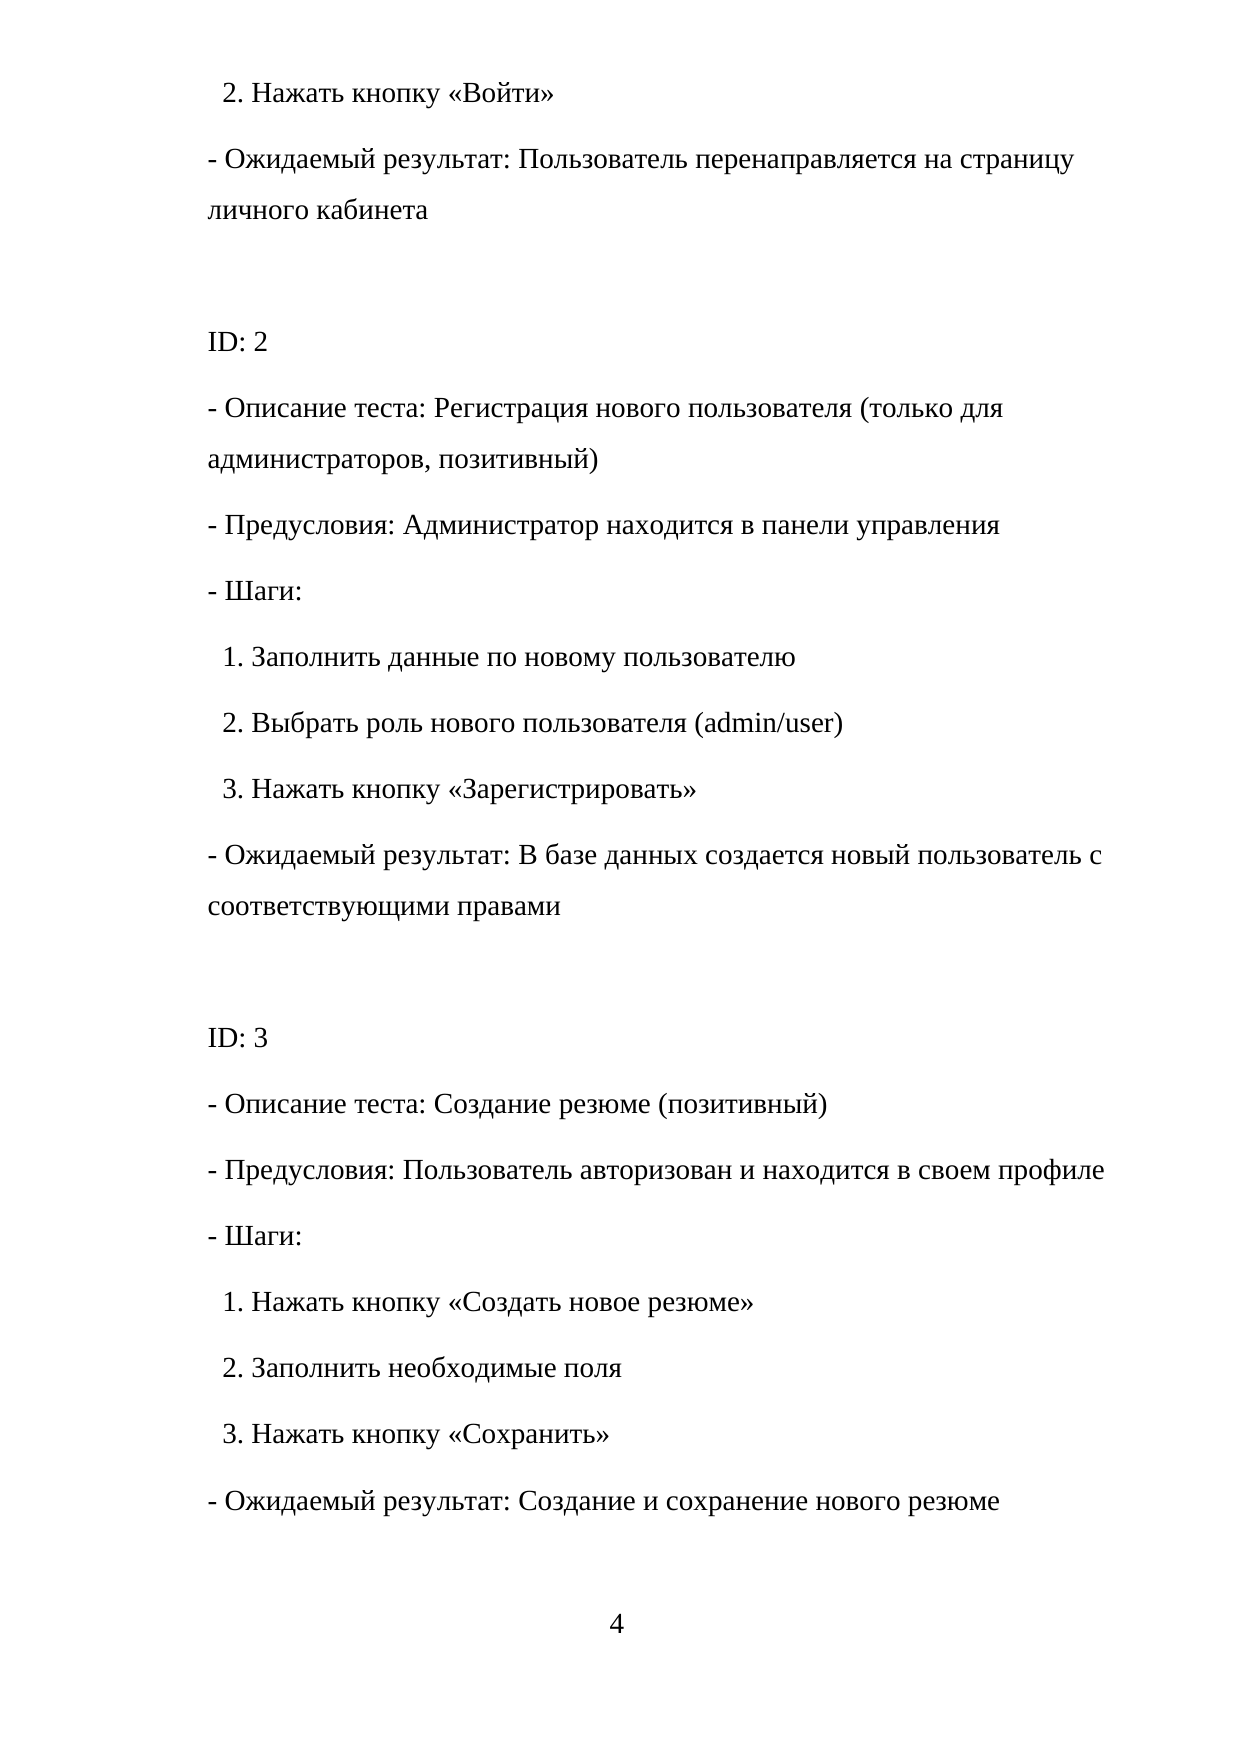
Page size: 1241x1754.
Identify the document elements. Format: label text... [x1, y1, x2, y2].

text 1. Нажать кнопку «Создать новое резюме» [207, 1284, 1165, 1318]
text 2. Заполнить необходимые поля [207, 1351, 1165, 1384]
text - Предусловия: Администратор находится в панели управления [207, 507, 1165, 541]
text 2. Выбрать роль нового пользователя (admin/user) [207, 705, 1165, 739]
text - Описание теста: Создание резюме (позитивный) [207, 1086, 1165, 1120]
text 3. Нажать кнопку «Зарегистрировать» [207, 771, 1165, 805]
text ID: 2 [207, 324, 1165, 358]
text - Описание теста: Регистрация нового пользователя (только для администраторов, позитивный) [207, 390, 1165, 474]
text - Шаги: [207, 573, 1165, 607]
text - Предусловия: Пользователь авторизован и находится в своем профиле [207, 1152, 1165, 1186]
text - Ожидаемый результат: В базе данных создается новый пользователь с соответствующими правами [207, 837, 1165, 922]
text 2. Нажать кнопку «Войти» [207, 75, 1165, 108]
text - Ожидаемый результат: Пользователь перенаправляется на страницу личного кабинета [207, 141, 1165, 226]
text 3. Нажать кнопку «Сохранить» [207, 1417, 1165, 1450]
text - Ожидаемый результат: Создание и сохранение нового резюме [207, 1483, 1165, 1516]
text - Шаги: [207, 1218, 1165, 1252]
text 1. Заполнить данные по новому пользователю [207, 639, 1165, 673]
text ID: 3 [207, 1020, 1165, 1054]
